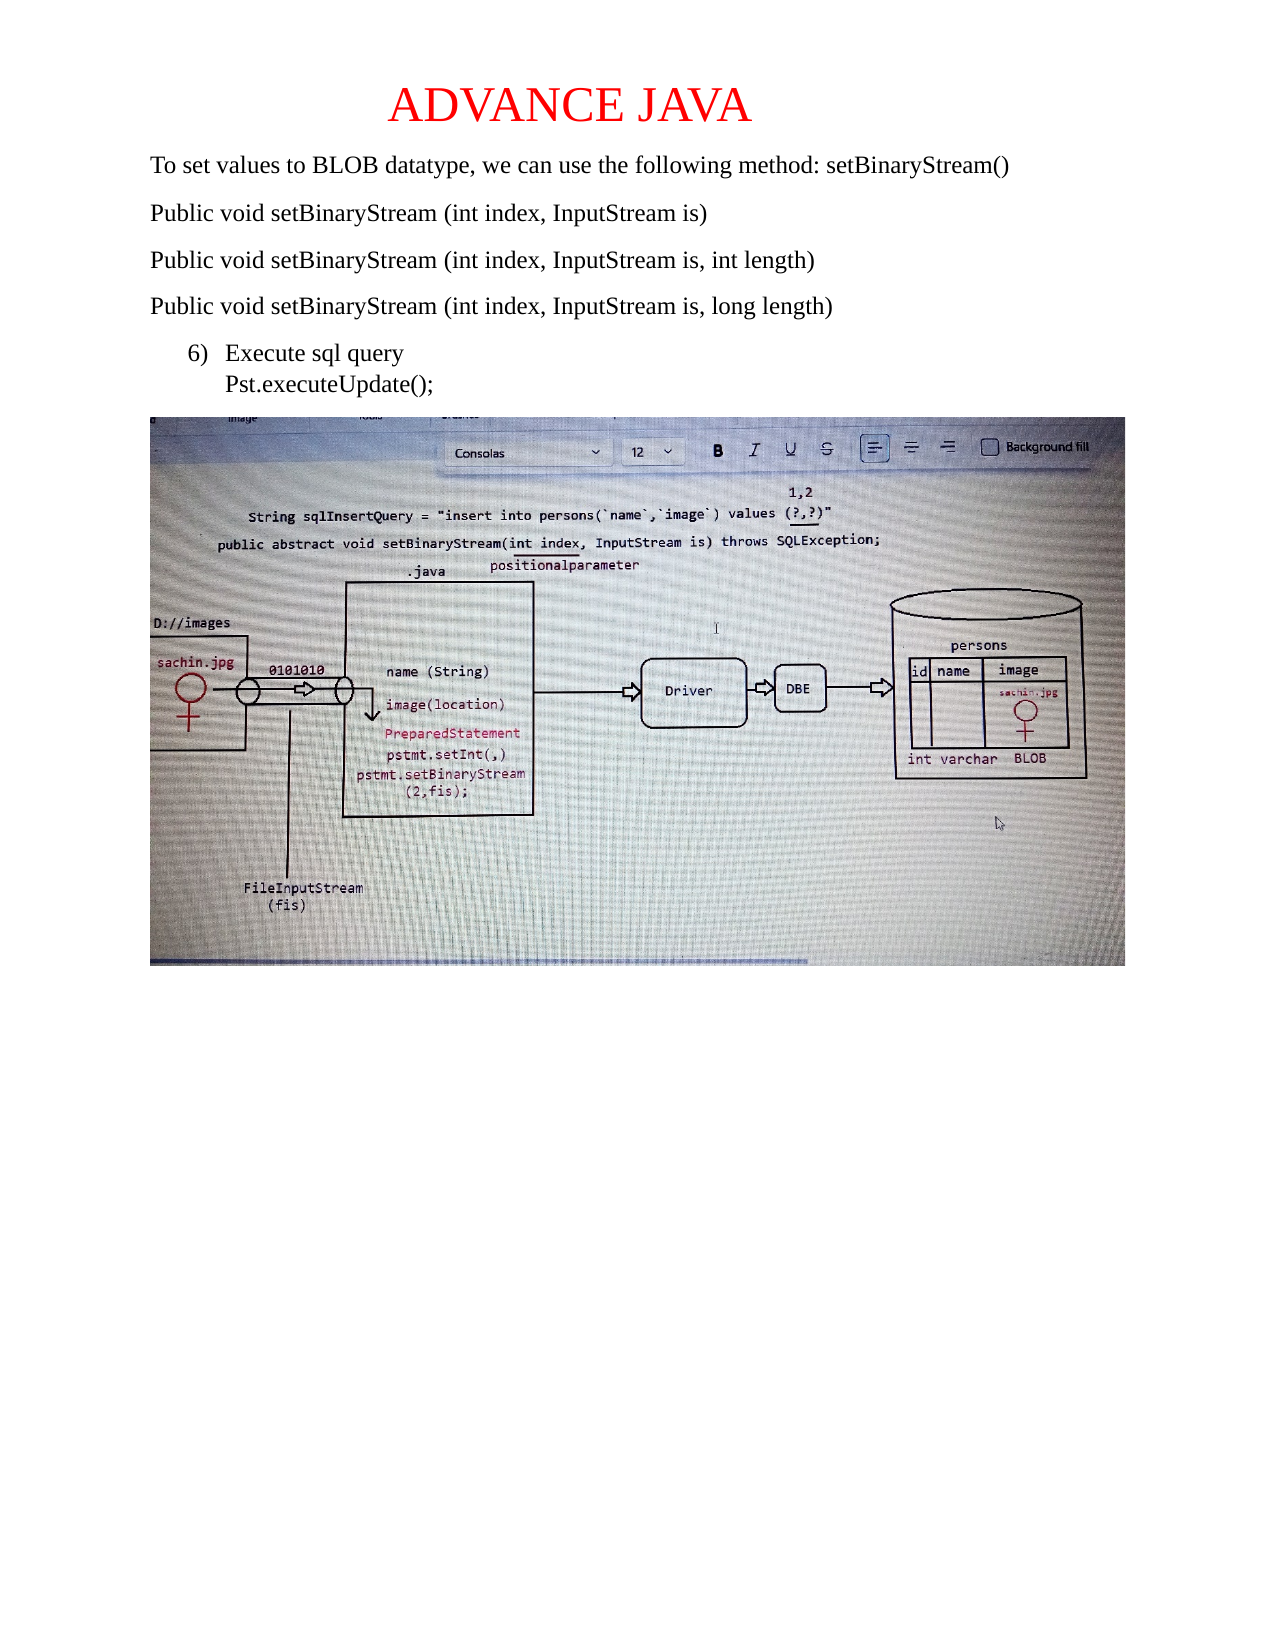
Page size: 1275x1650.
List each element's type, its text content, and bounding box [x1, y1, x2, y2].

picture [150, 417, 1125, 966]
list Pst.executeUpdate(); [225, 369, 1125, 398]
text Public void setBinaryStream (int index, InputStream is, long length) [150, 291, 1125, 319]
text Public void setBinaryStream (int index, InputStream is, int length) [150, 245, 1125, 274]
text Public void setBinaryStream (int index, InputStream is) [150, 198, 1125, 226]
list Execute sql query [187, 338, 1125, 367]
text To set values to BLOB datatype, we can use the following method: setBinaryStream() [150, 150, 1125, 179]
